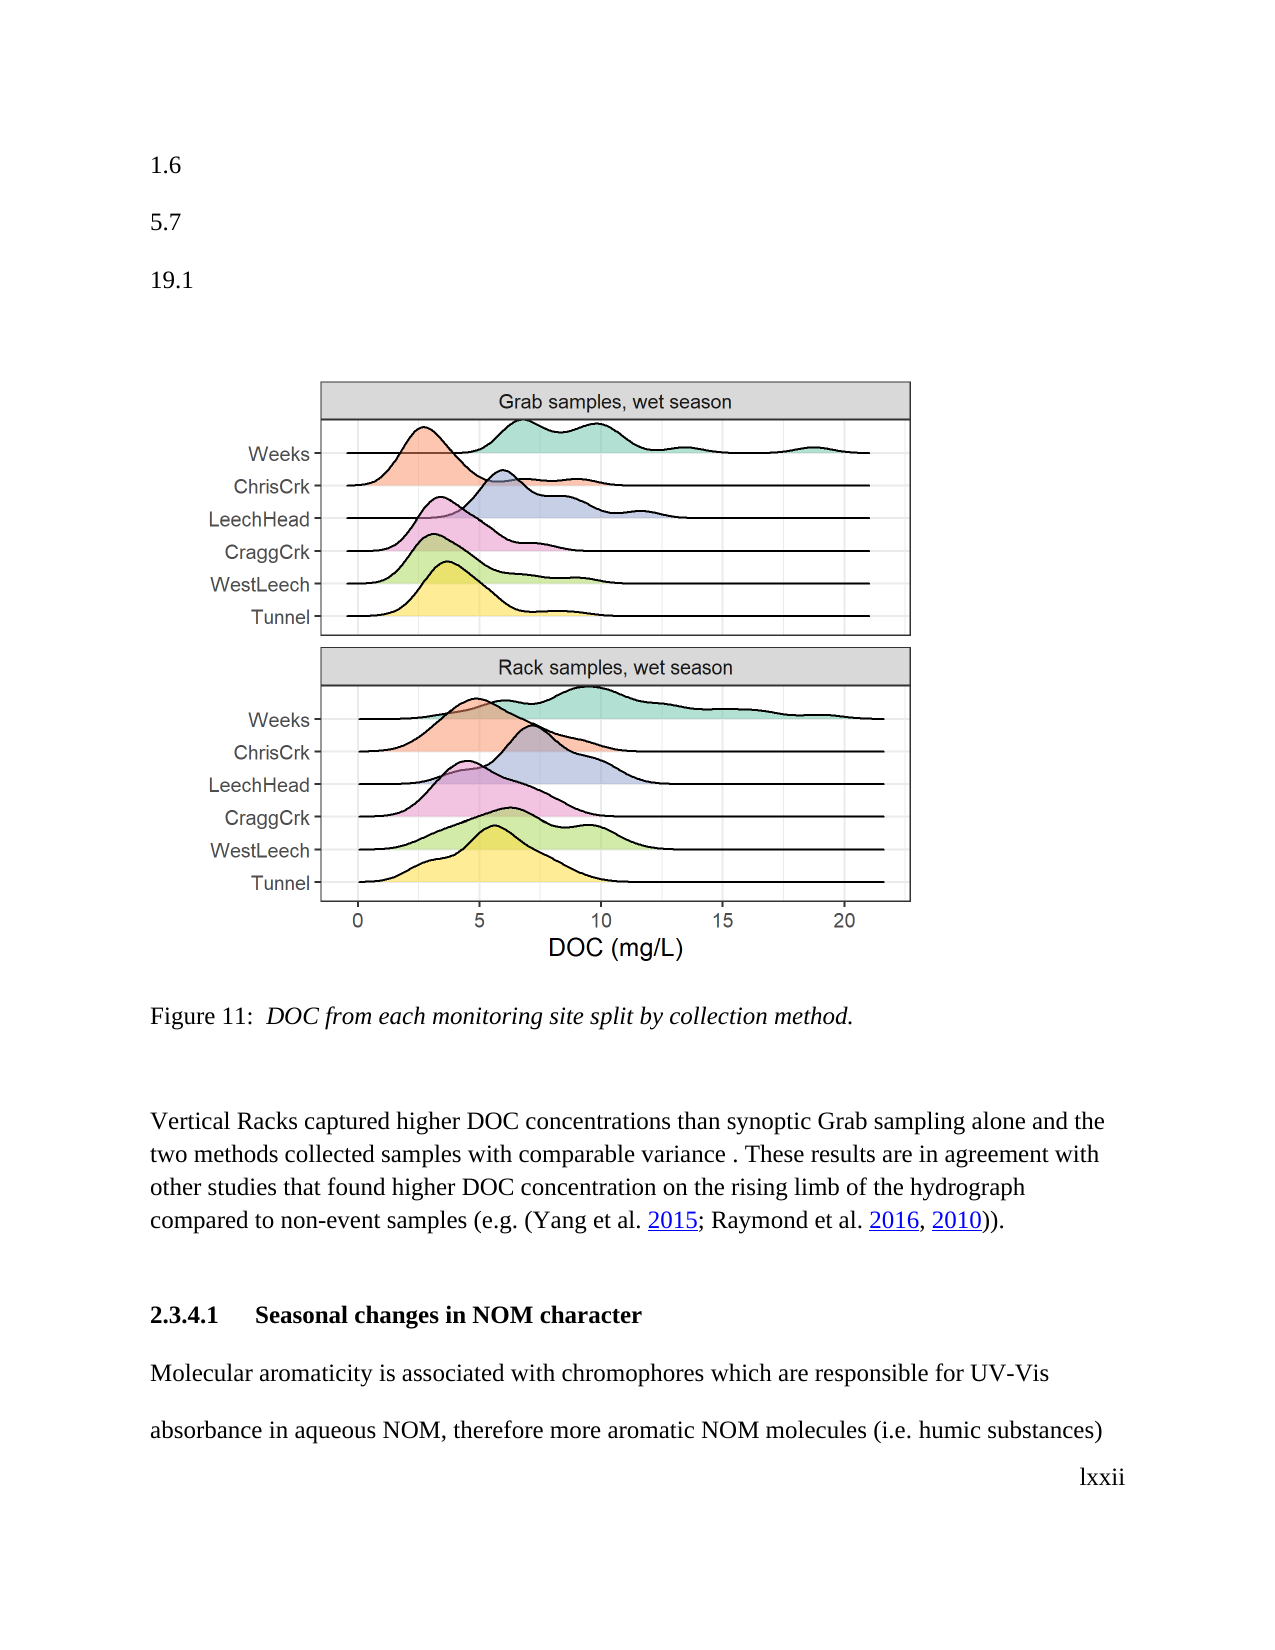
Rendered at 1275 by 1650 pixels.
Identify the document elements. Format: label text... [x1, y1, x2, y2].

text Vertical Racks captured higher DOC concentrations than synoptic Grab sampling alone and the two methods collected samples with comparable variance . These results are in agreement with other studies that found higher DOC concentration on the rising limb of the hydrograph compared to non-event samples (e.g. (Yang et al. 2015; Raymond et al. 2016, 2010)). [150, 1106, 1125, 1234]
subtitle Seasonal changes in NOM character [150, 1300, 1125, 1329]
picture [168, 370, 922, 972]
